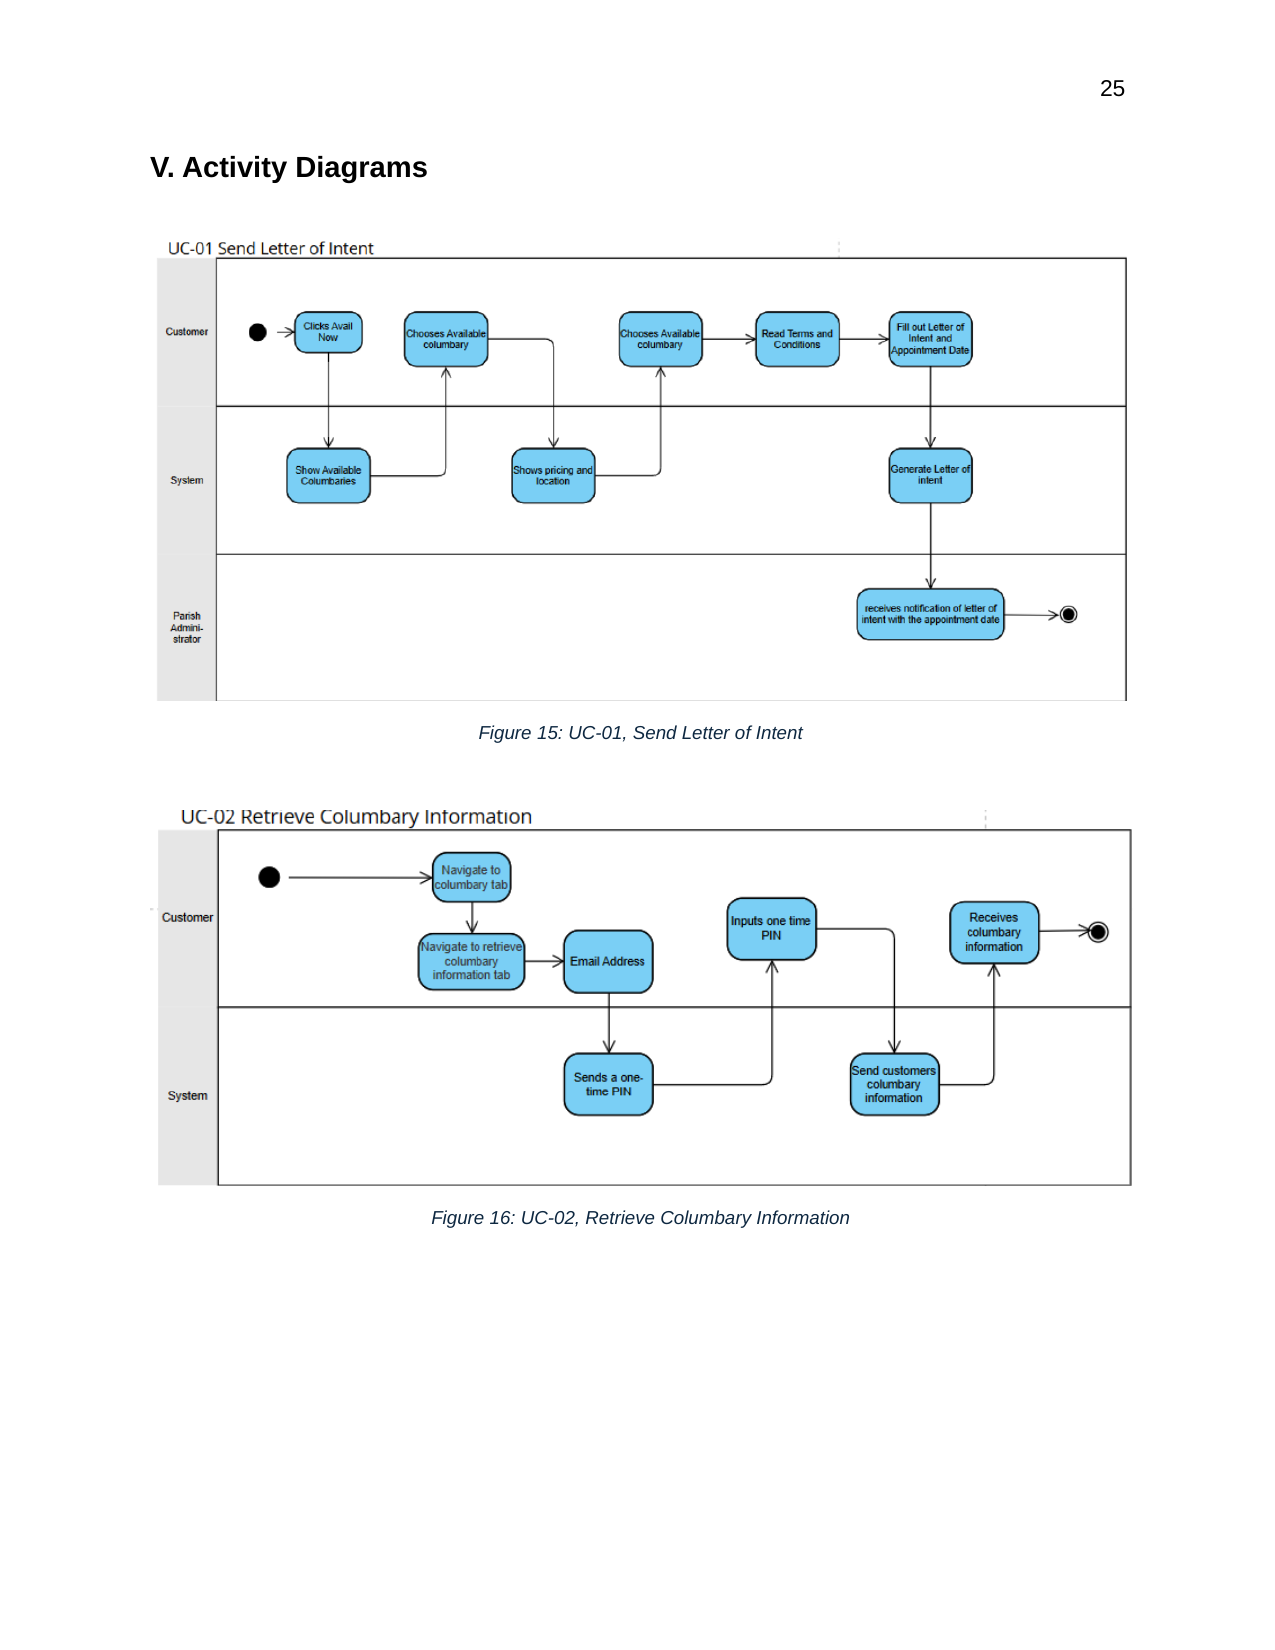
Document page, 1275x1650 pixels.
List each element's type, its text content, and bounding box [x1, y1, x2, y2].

picture [150, 810, 1133, 1186]
picture [151, 238, 1134, 701]
subtitle V. Activity Diagrams [150, 150, 1133, 183]
